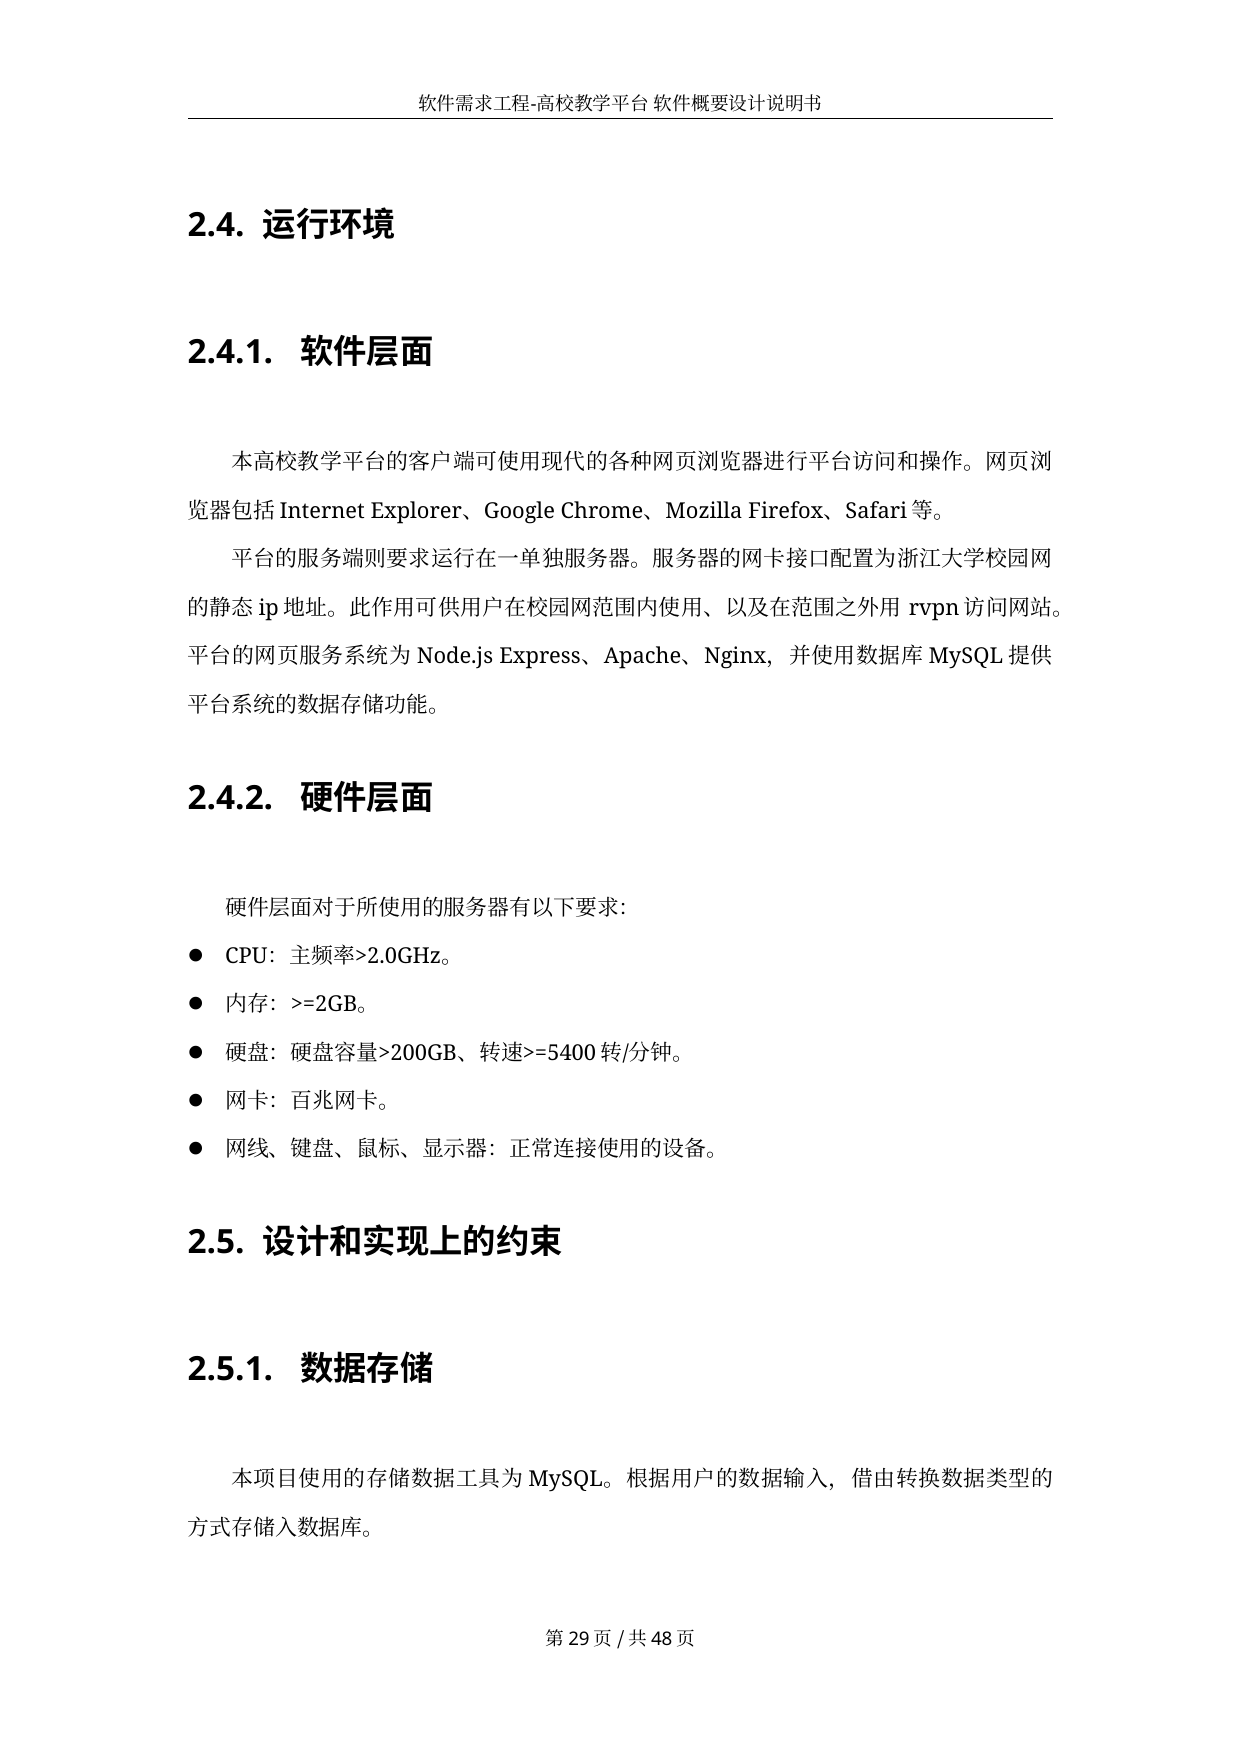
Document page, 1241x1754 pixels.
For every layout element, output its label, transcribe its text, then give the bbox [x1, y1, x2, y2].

text 本高校教学平台的客户端可使用现代的各种网页浏览器进行平台访问和操作。网页浏览器包括Internet Explorer、Google Chrome、Mozilla Firefox、Safari等。 [187, 444, 1053, 525]
text 本项目使用的存储数据工具为MySQL。根据用户的数据输入，借由转换数据类型的方式存储入数据库。 [187, 1461, 1053, 1542]
subtitle 运行环境 [187, 189, 1053, 254]
list 网卡：百兆网卡。 [187, 1083, 1053, 1115]
list 网线、键盘、鼠标、显示器：正常连接使用的设备。 [187, 1131, 1053, 1163]
text 平台的服务端则要求运行在一单独服务器。服务器的网卡接口配置为浙江大学校园网的静态ip地址。此作用可供用户在校园网范围内使用、以及在范围之外用rvpn访问网站。平台的网页服务系统为Node.js Express、Apache、Nginx，并使用数据库MySQL提供平台系统的数据存储功能。 [187, 541, 1053, 719]
list 硬件层面对于所使用的服务器有以下要求： [225, 890, 1053, 922]
list 内存：>=2GB。 [187, 986, 1053, 1019]
list 硬盘：硬盘容量>200GB、转速>=5400转/分钟。 [187, 1034, 1053, 1067]
subtitle 硬件层面 [187, 762, 1053, 827]
list CPU：主频率>2.0GHz。 [187, 938, 1053, 971]
subtitle 数据存储 [187, 1334, 1053, 1399]
subtitle 设计和实现上的约束 [187, 1206, 1053, 1271]
subtitle 软件层面 [187, 316, 1053, 381]
